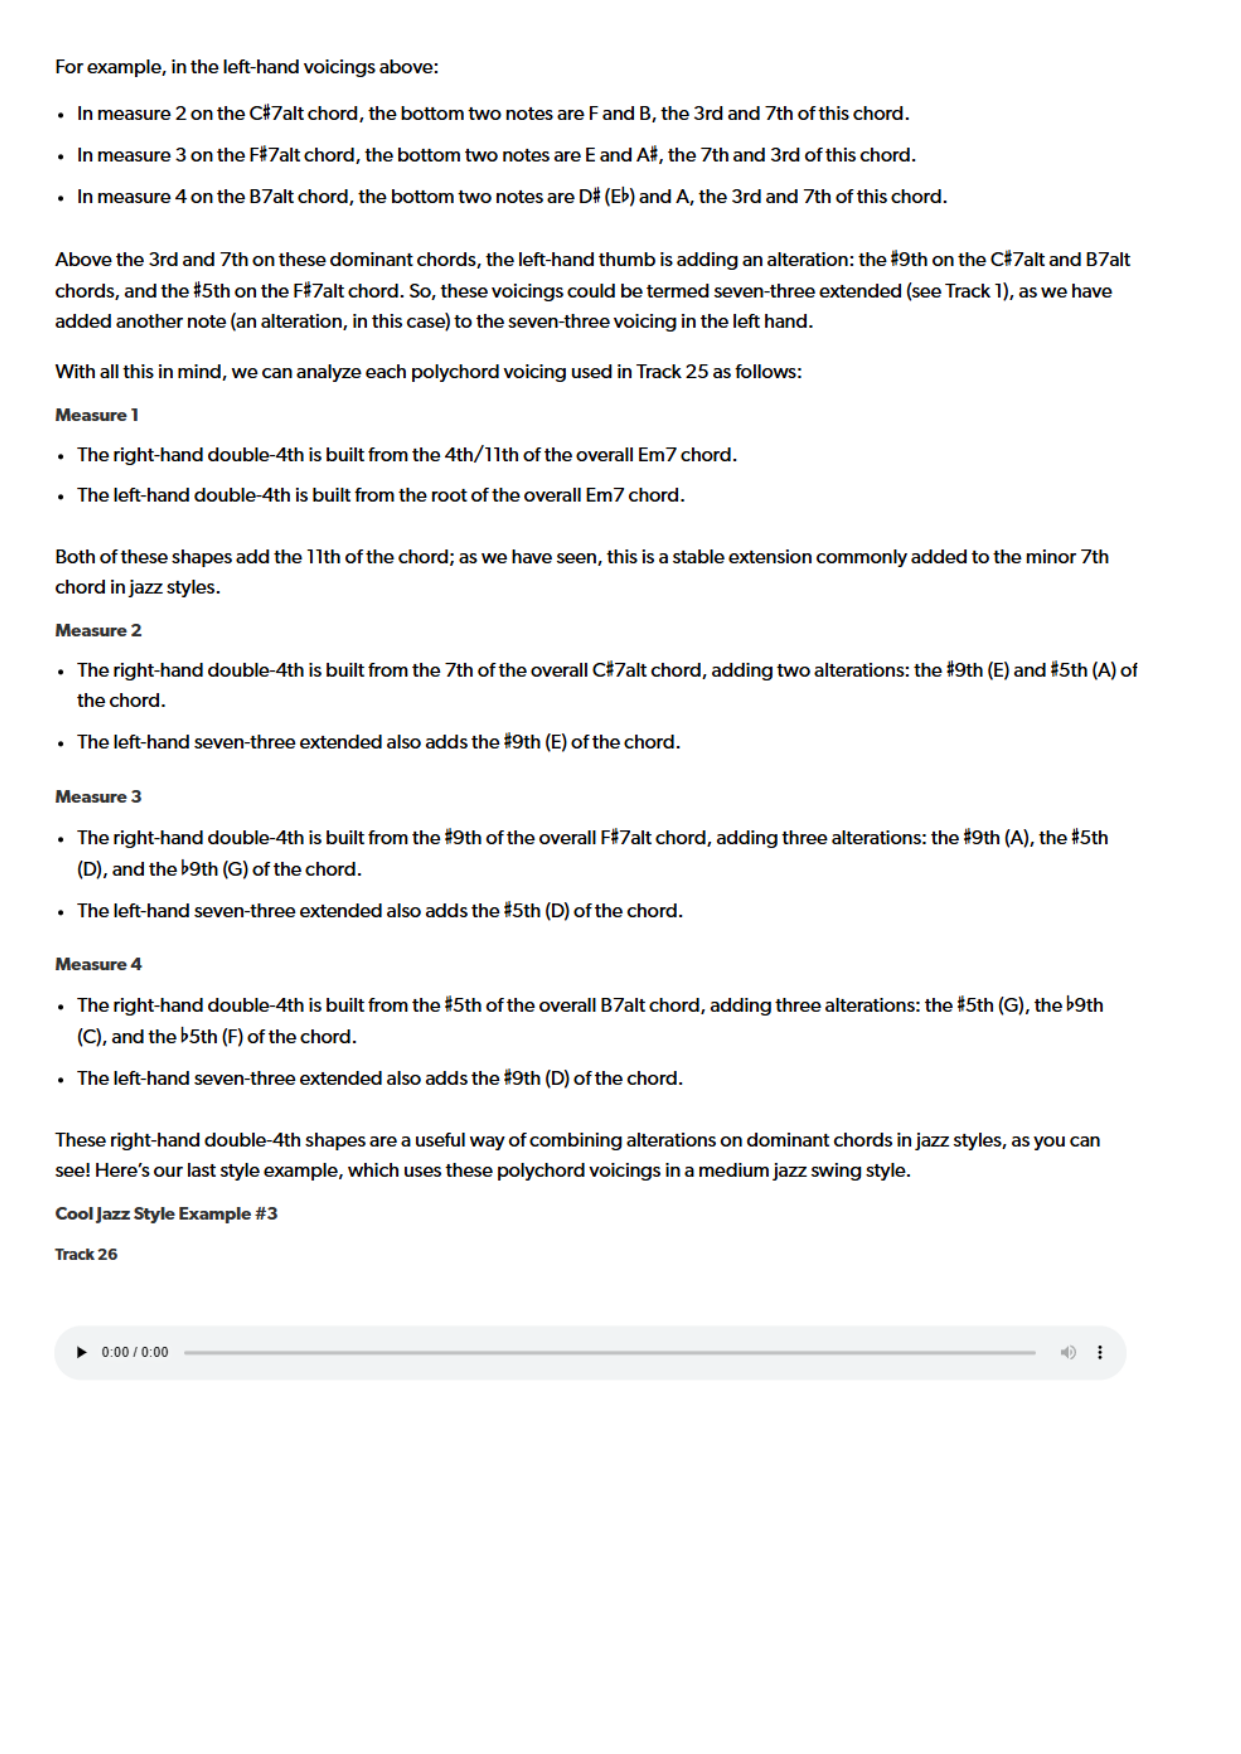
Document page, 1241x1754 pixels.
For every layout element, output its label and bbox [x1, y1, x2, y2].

picture [47, 47, 1138, 1386]
